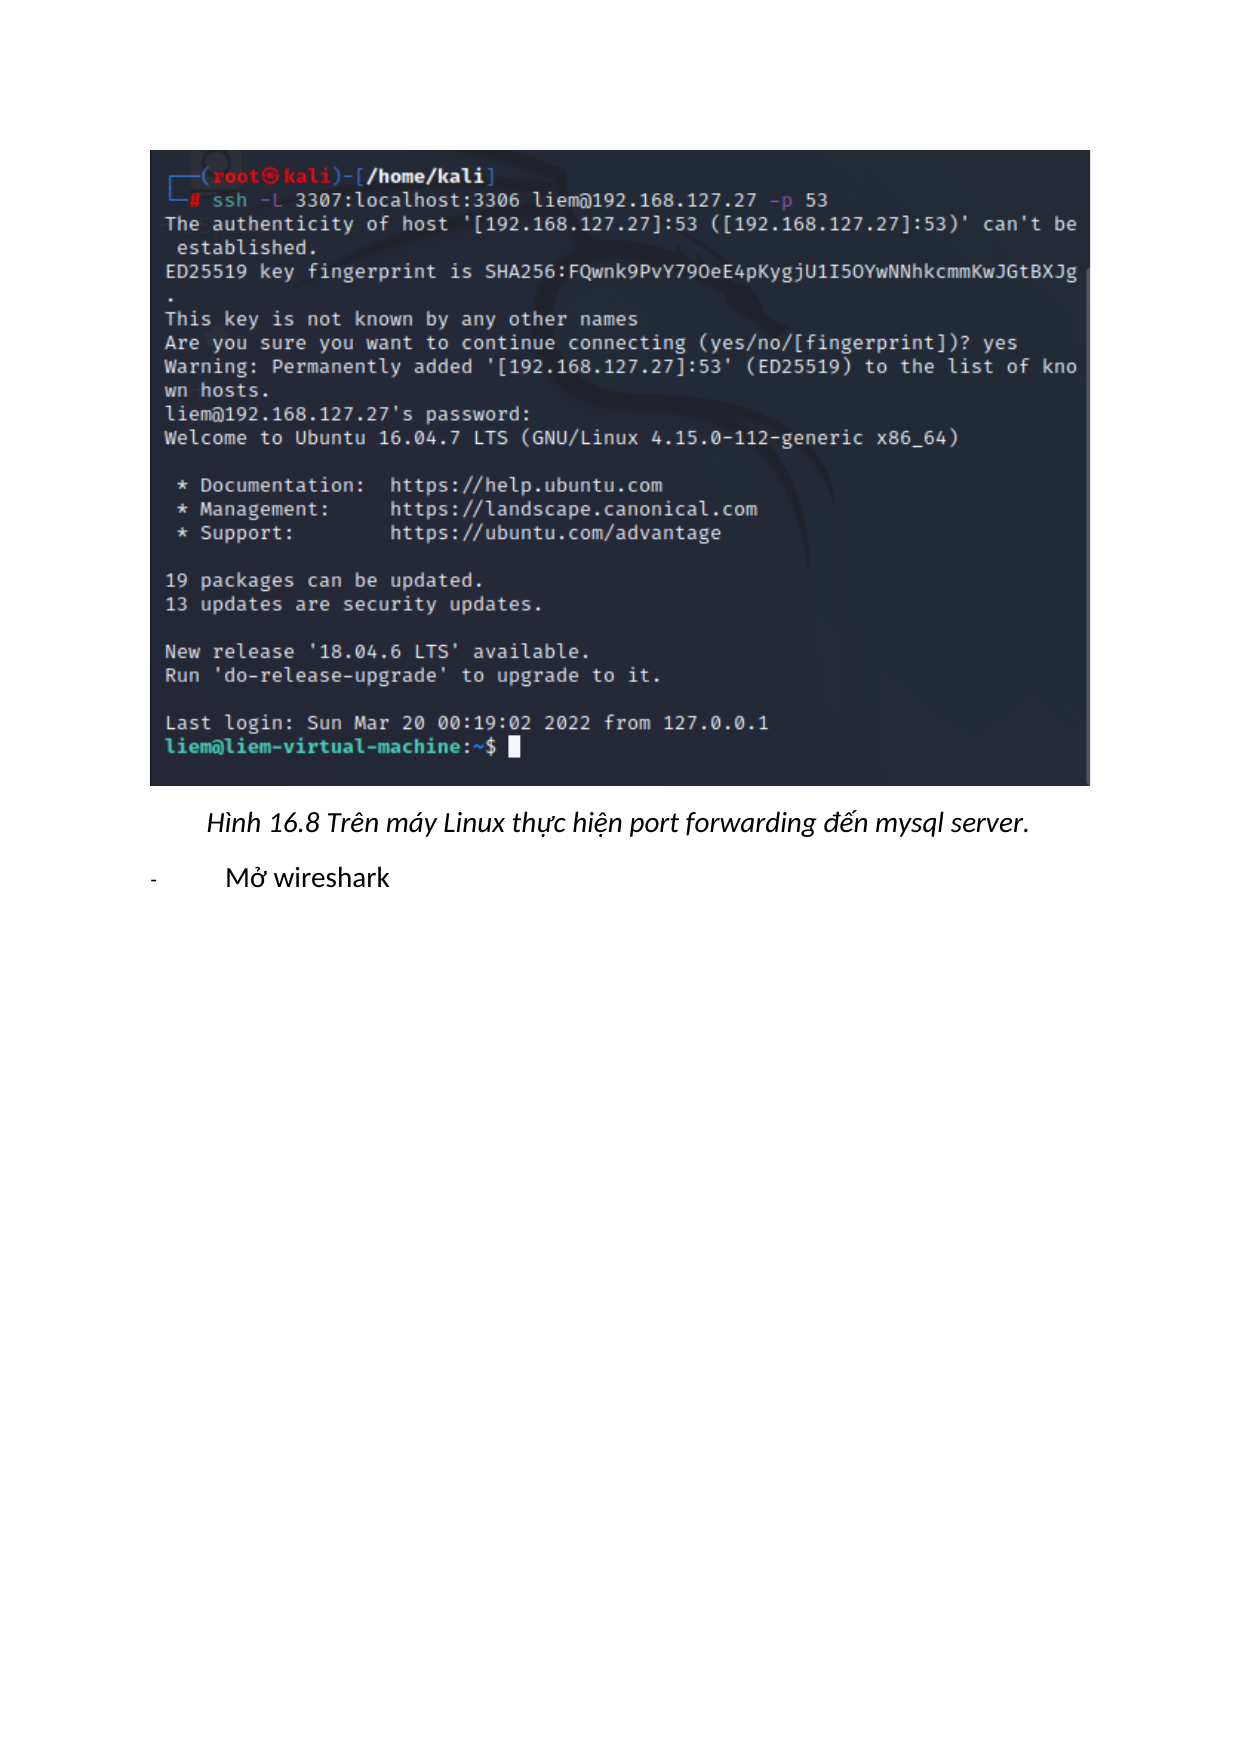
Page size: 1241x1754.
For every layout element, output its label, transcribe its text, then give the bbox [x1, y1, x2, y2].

text Hình 16.8 Trên máy Linux thực hiện port forwarding đến mysql server. [150, 804, 1090, 840]
picture [150, 150, 1091, 786]
text - Mở wireshark [150, 859, 1090, 895]
